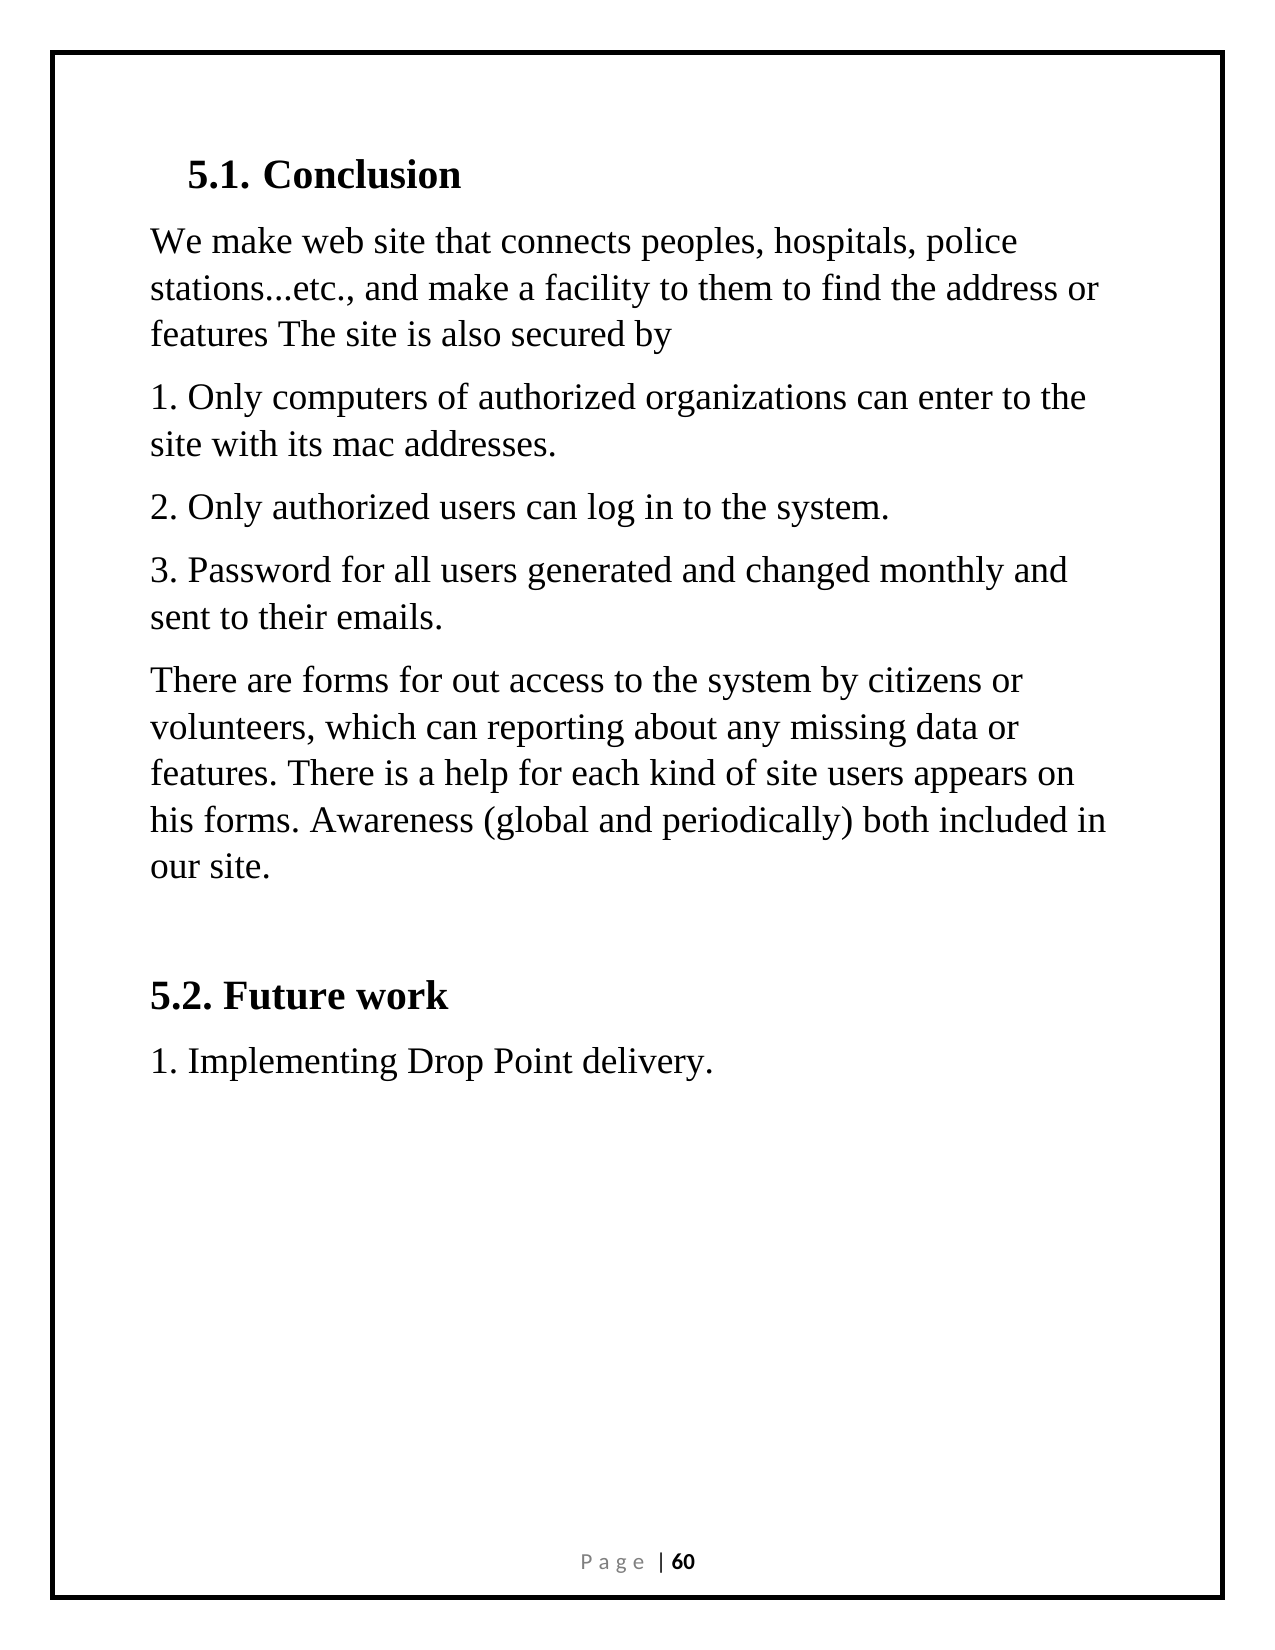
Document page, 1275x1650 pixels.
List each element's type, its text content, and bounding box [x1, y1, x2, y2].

text 2. Only authorized users can log in to the system. [150, 484, 1125, 528]
text 1. Implementing Drop Point delivery. [150, 1038, 1125, 1082]
list Conclusion [187, 150, 1125, 198]
text There are forms for out access to the system by citizens or volunteers, which can reporting about any missing data or features. There is a help for each kind of site users appears on his forms. Awareness (global and periodically) both included in our site. [150, 657, 1125, 887]
text 1. Only computers of authorized organizations can enter to the site with its mac addresses. [150, 375, 1125, 464]
text 5.2. Future work [150, 970, 1125, 1018]
text We make web site that connects peoples, hospitals, police stations...etc., and make a facility to them to find the address or features The site is also secured by [150, 218, 1125, 354]
text 3. Password for all users generated and changed monthly and sent to their emails. [150, 548, 1125, 637]
